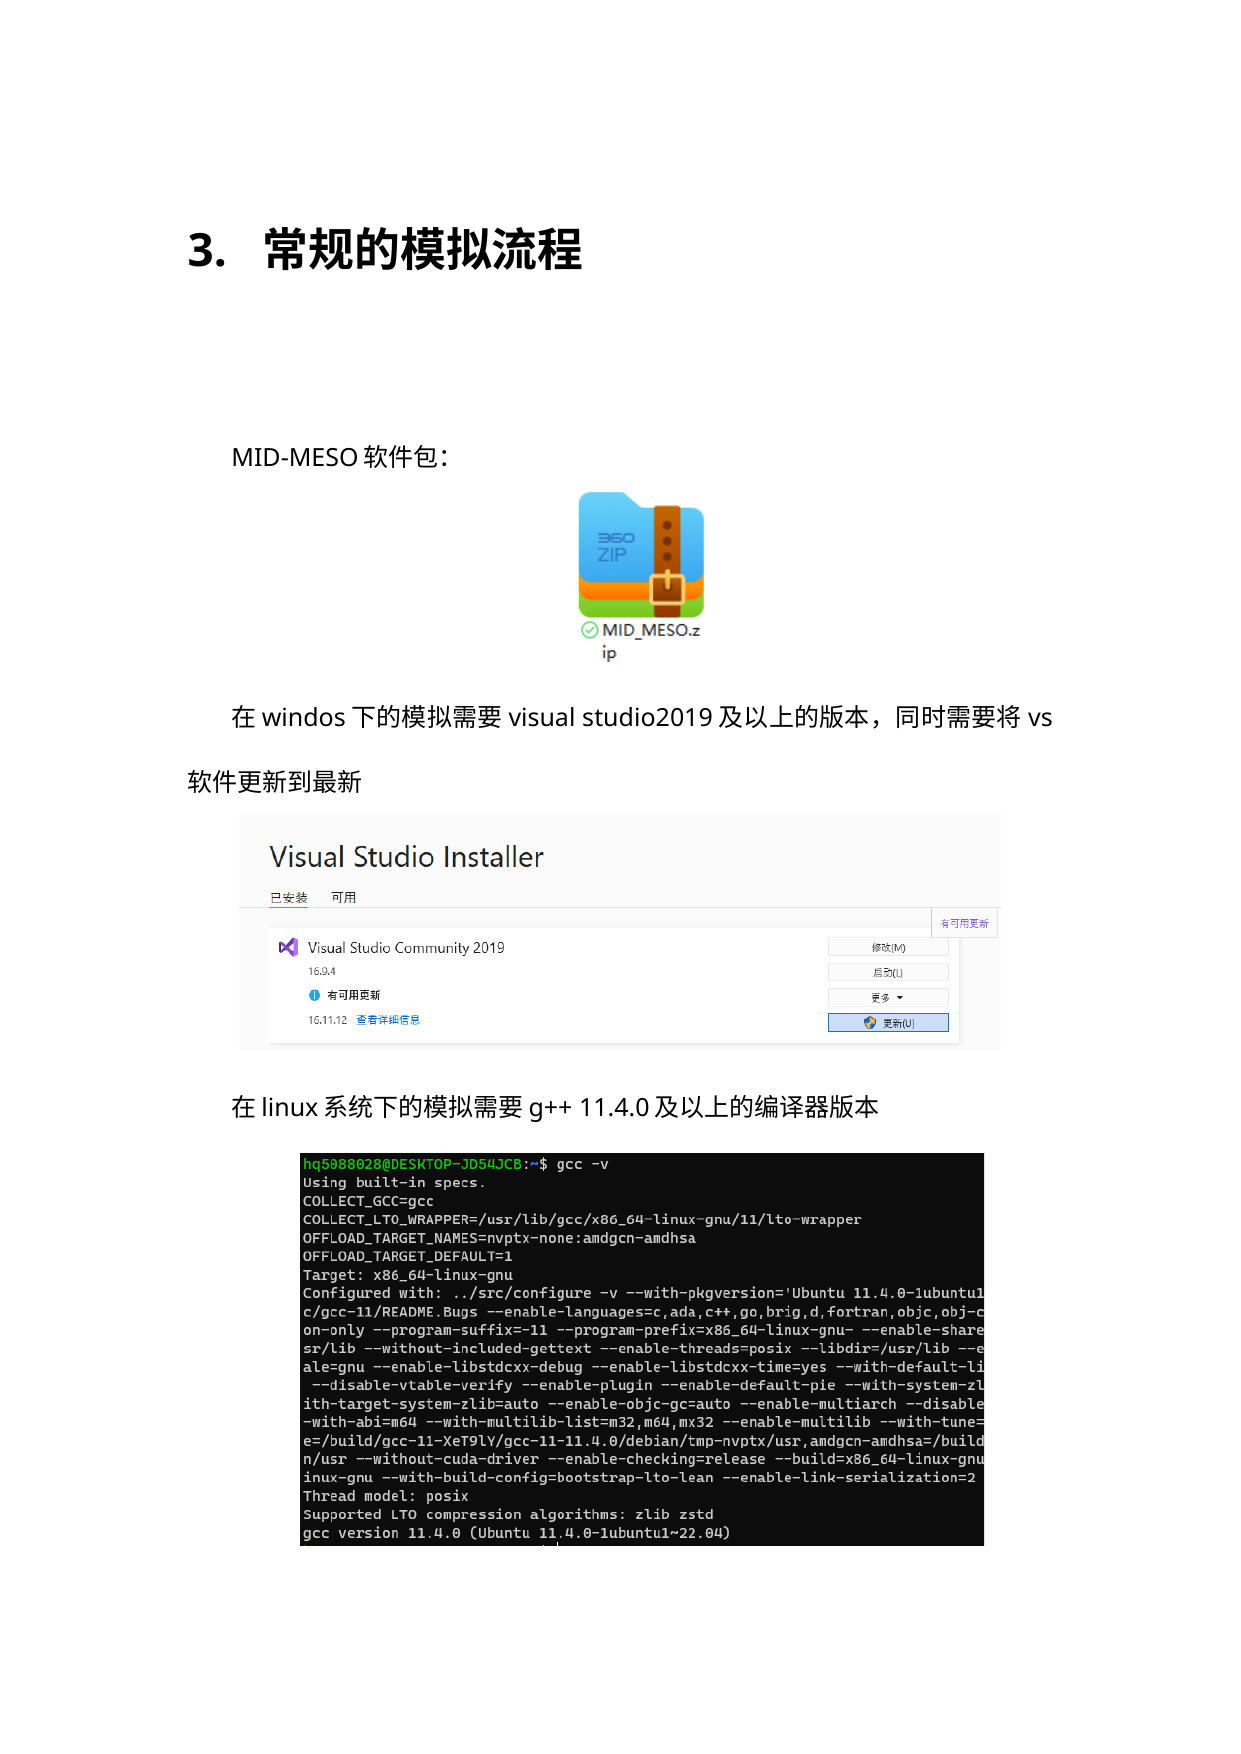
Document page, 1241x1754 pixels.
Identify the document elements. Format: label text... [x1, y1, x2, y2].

subtitle 常规的模拟流程 [187, 197, 1053, 295]
text MID-MESO软件包： [187, 423, 1053, 488]
picture [239, 813, 1002, 1050]
picture [300, 1153, 985, 1546]
text 在windos下的模拟需要visual studio2019及以上的版本，同时需要将vs软件更新到最新 [187, 683, 1053, 813]
text 在linux系统下的模拟需要g++ 11.4.0及以上的编译器版本 [187, 1073, 1053, 1138]
picture [567, 488, 717, 666]
